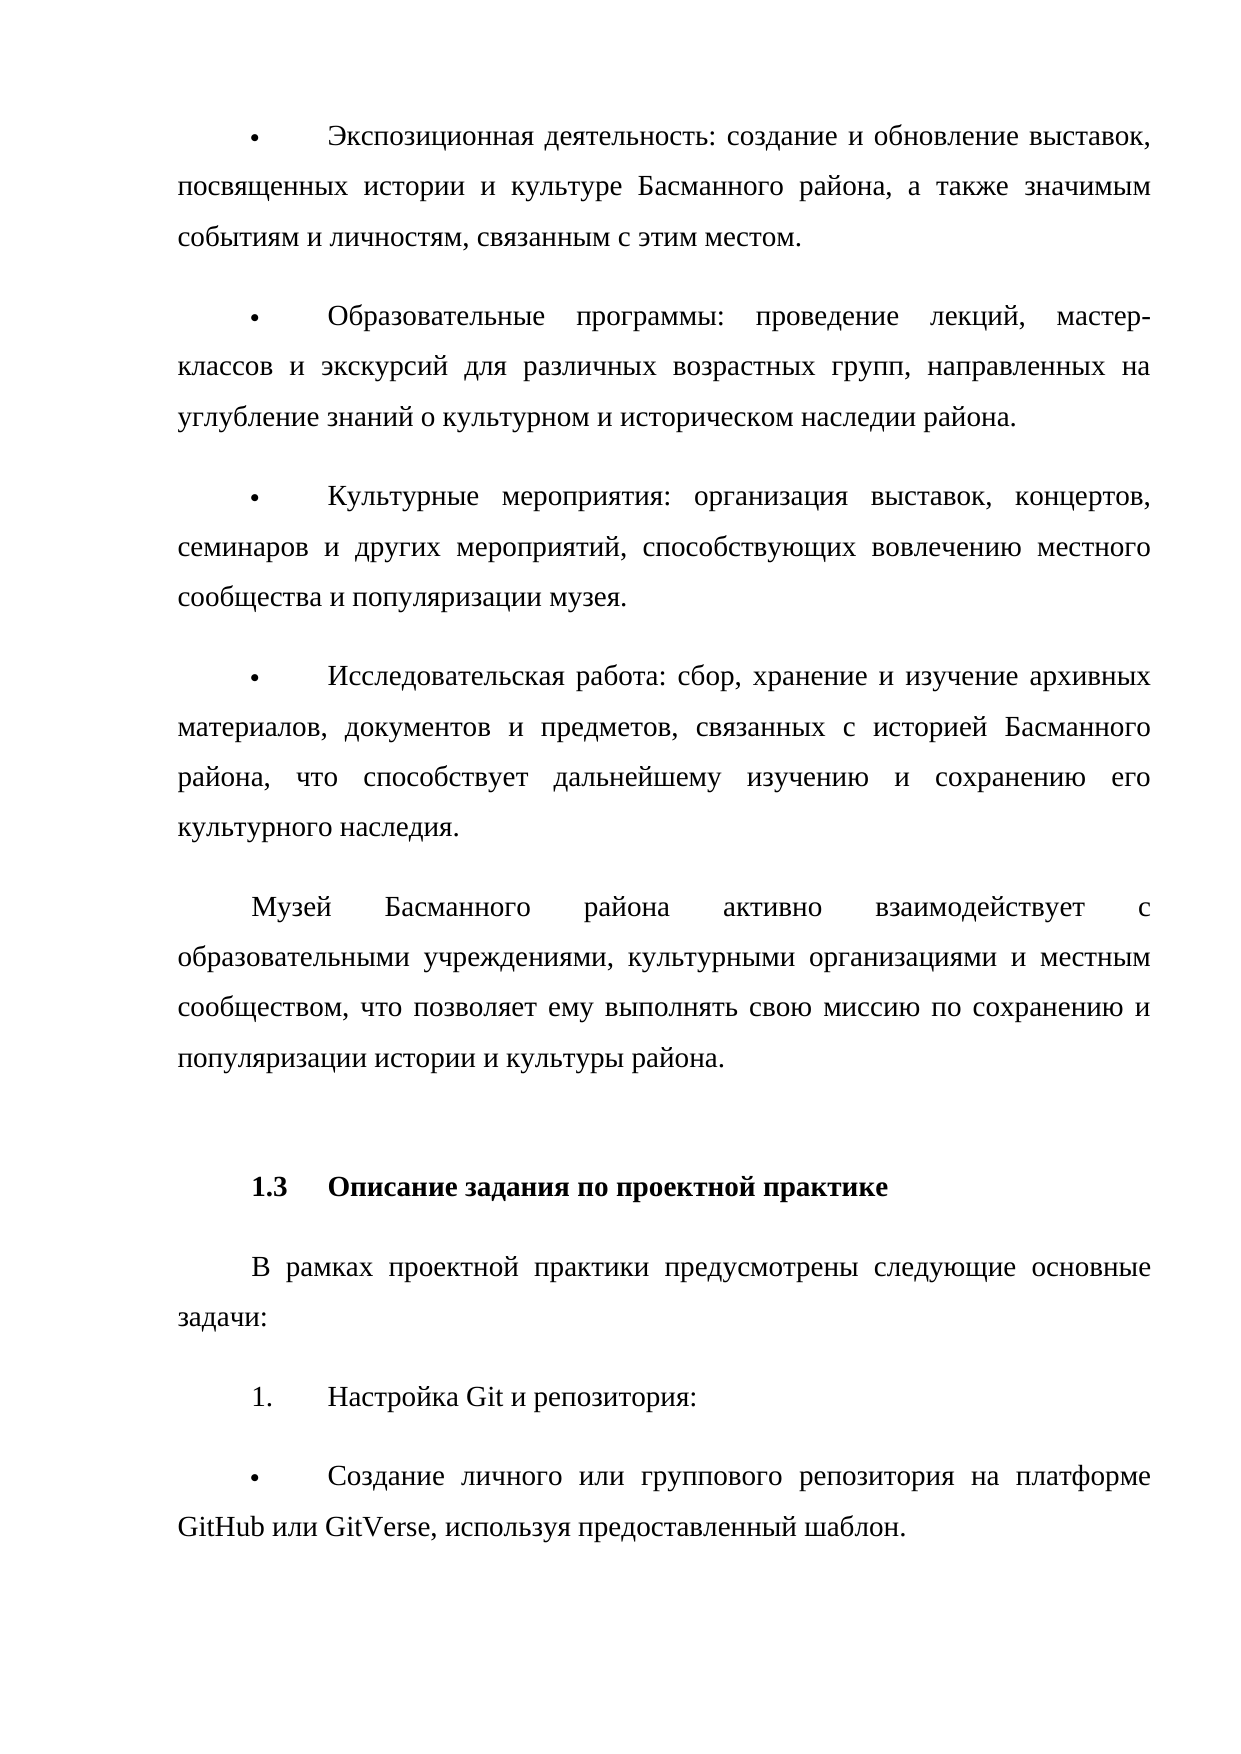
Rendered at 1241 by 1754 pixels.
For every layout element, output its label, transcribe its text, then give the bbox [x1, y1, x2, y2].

list Культурные мероприятия: организация выставок, концертов, семинаров и других мероприятий, способствующих вовлечению местного сообщества и популяризации музея. [177, 478, 1152, 612]
list Описание задания по проектной практике [177, 1169, 1152, 1203]
text В рамках проектной практики предусмотрены следующие основные задачи: [177, 1249, 1152, 1333]
list Образовательные программы: проведение лекций, мастер-классов и экскурсий для различных возрастных групп, направленных на углубление знаний о культурном и историческом наследии района. [177, 298, 1152, 432]
list Создание личного или группового репозитория на платформе GitHub или GitVerse, используя предоставленный шаблон. [177, 1458, 1152, 1542]
list Исследовательская работа: сбор, хранение и изучение архивных материалов, документов и предметов, связанных с историей Басманного района, что способствует дальнейшему изучению и сохранению его культурного наследия. [177, 658, 1152, 843]
text Музей Басманного района активно взаимодействует с образовательными учреждениями, культурными организациями и местным сообществом, что позволяет ему выполнять свою миссию по сохранению и популяризации истории и культуры района. [177, 889, 1152, 1073]
list Экспозиционная деятельность: создание и обновление выставок, посвященных истории и культуре Басманного района, а также значимым событиям и личностям, связанным с этим местом. [177, 118, 1152, 252]
list Настройка Git и репозитория: [177, 1379, 1152, 1412]
